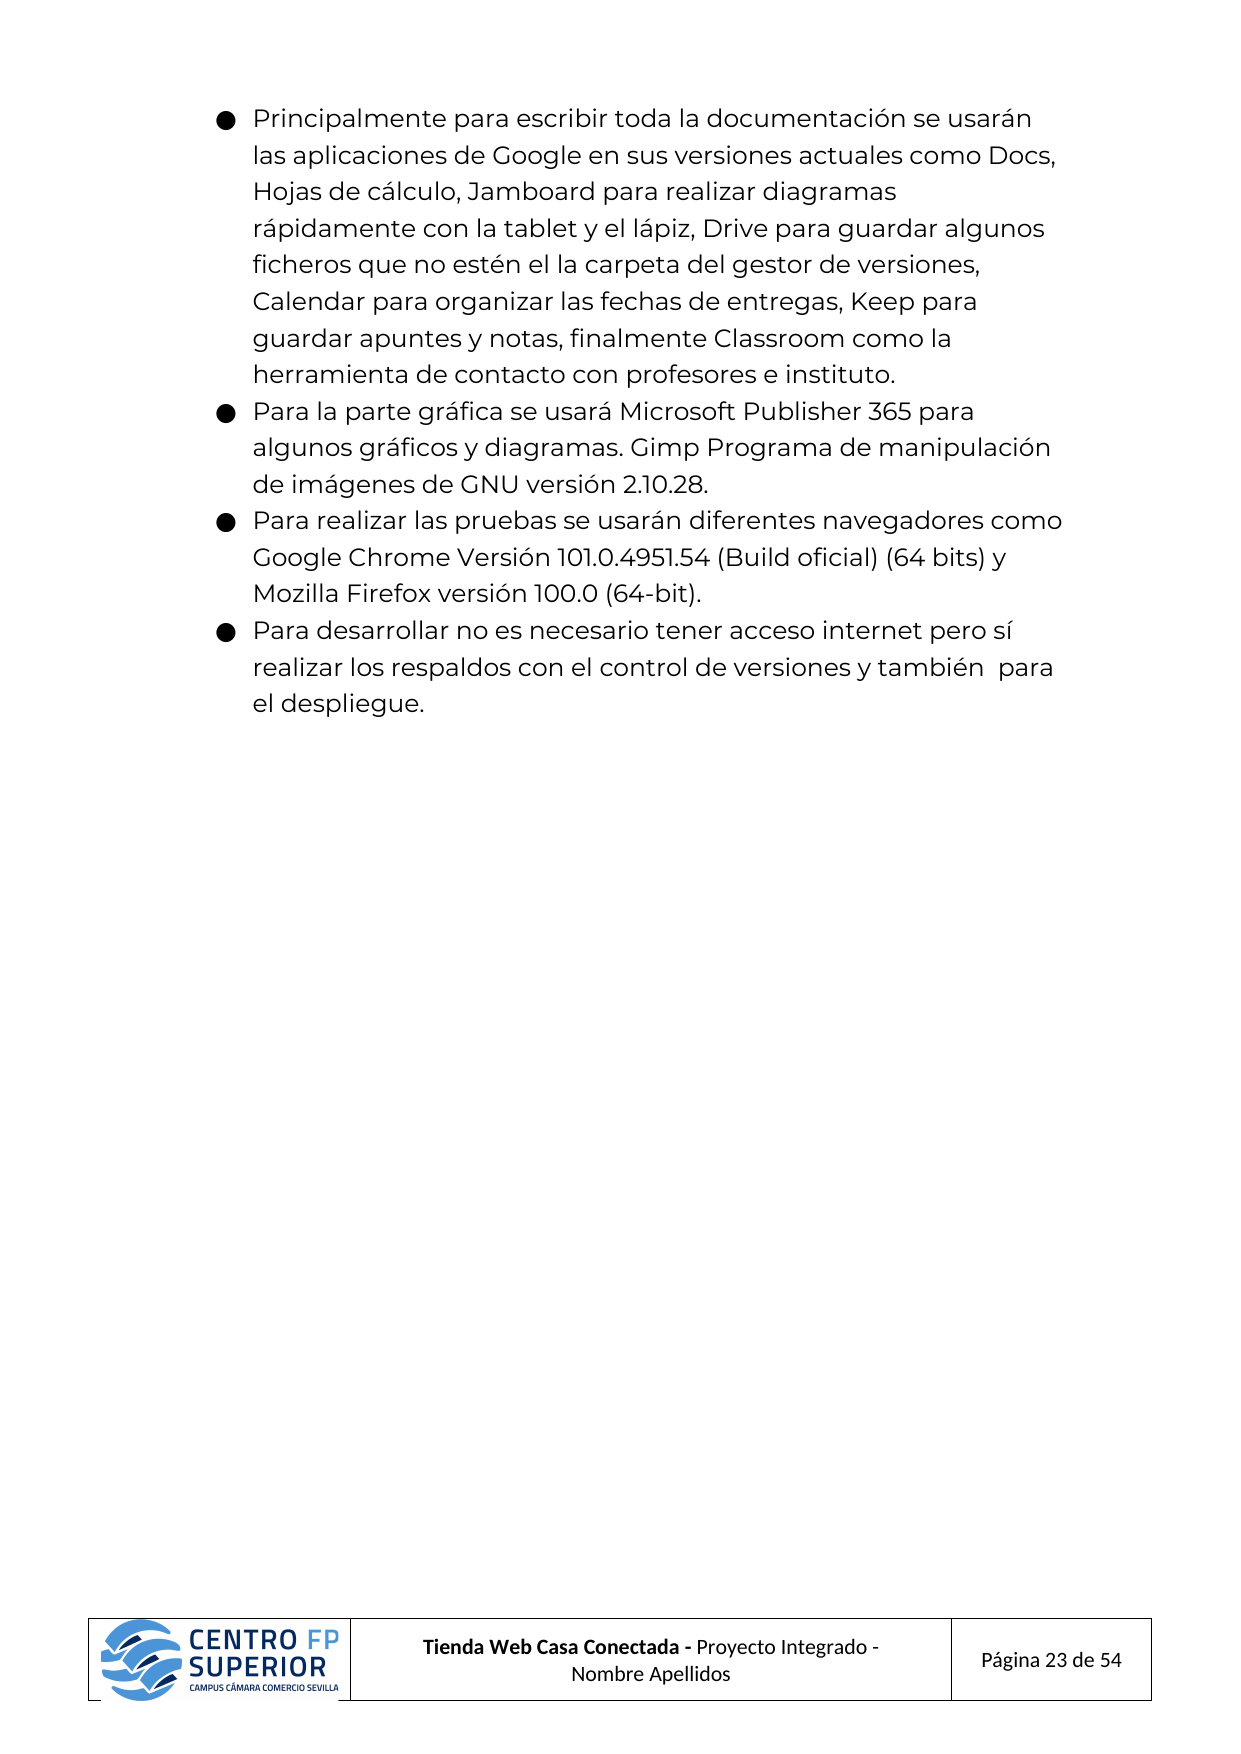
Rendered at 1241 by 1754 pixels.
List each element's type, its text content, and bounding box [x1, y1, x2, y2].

list Principalmente para escribir toda la documentación se usarán las aplicaciones de Google en sus versiones actuales como Docs, Hojas de cálculo, Jamboard para realizar diagramas rápidamente con la tablet y el lápiz, Drive para guardar algunos ficheros que no estén el la carpeta del gestor de versiones, Calendar para organizar las fechas de entregas, Keep para guardar apuntes y notas, finalmente Classroom como la herramienta de contacto con profesores e instituto. [215, 103, 1063, 390]
list Para la parte gráfica se usará Microsoft Publisher 365 para algunos gráficos y diagramas. Gimp Programa de manipulación de imágenes de GNU versión 2.10.28. [215, 396, 1063, 499]
list Para desarrollar no es necesario tener acceso internet pero sí realizar los respaldos con el control de versiones y también para el despliegue. [215, 615, 1063, 719]
list Para realizar las pruebas se usarán diferentes navegadores como Google Chrome Versión 101.0.4951.54 (Build oficial) (64 bits) y Mozilla Firefox versión 100.0 (64-bit). [215, 506, 1063, 609]
picture [101, 1619, 339, 1701]
